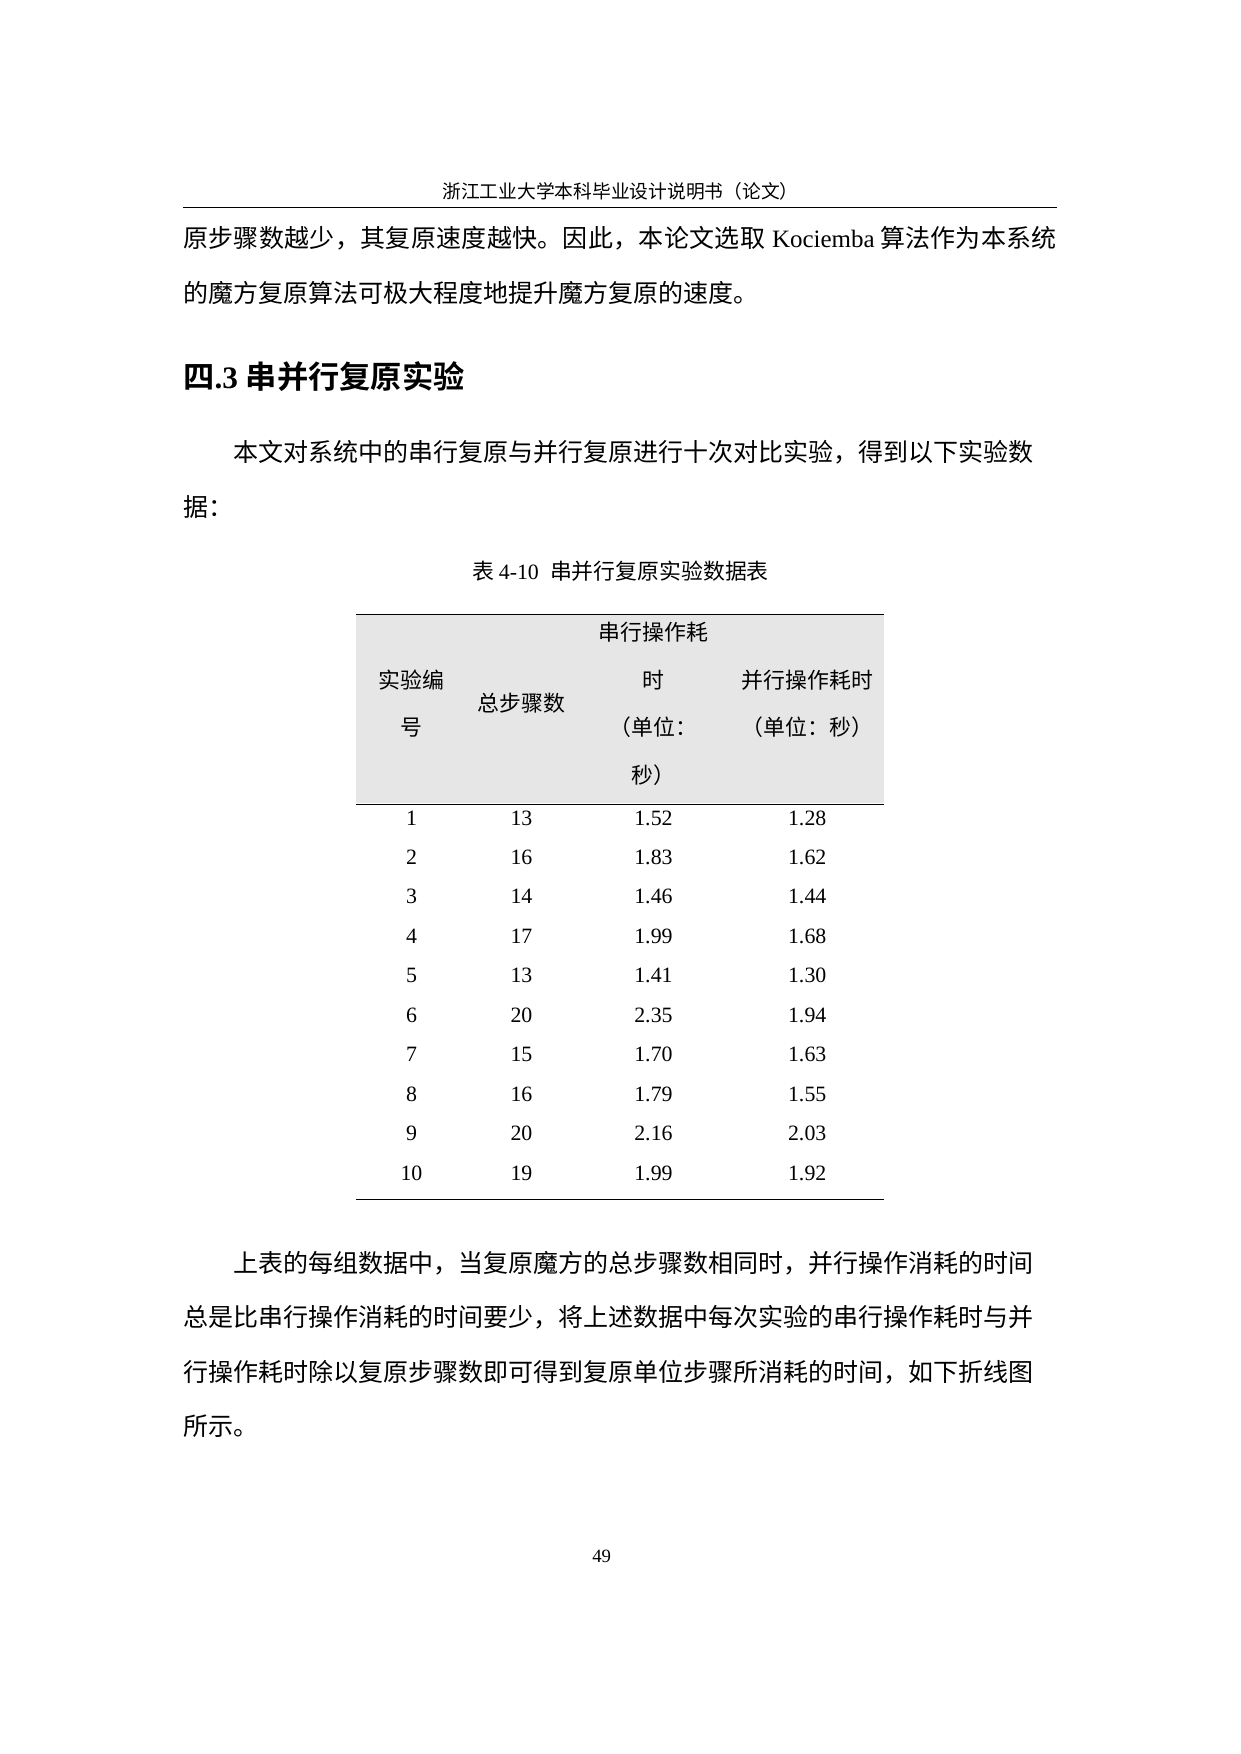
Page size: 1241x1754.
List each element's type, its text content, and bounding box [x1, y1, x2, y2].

table_cell 1.83 [576, 844, 730, 883]
table_cell 6 [356, 1002, 466, 1041]
table_cell 1.41 [576, 963, 730, 1002]
table_cell 1.52 [576, 805, 730, 844]
table_cell 19 [466, 1160, 576, 1199]
table_cell 16 [466, 844, 576, 883]
table_cell 2 [356, 844, 466, 883]
table_header 总步骤数 [466, 615, 576, 803]
table_cell 9 [356, 1120, 466, 1160]
text 本文对系统中的串行复原与并行复原进行十次对比实验，得到以下实验数据： [183, 433, 1057, 523]
subtitle 串并行复原实验 [183, 352, 1057, 398]
table_cell 4 [356, 923, 466, 962]
table_cell 1.62 [730, 844, 884, 883]
table_cell 1.63 [730, 1041, 884, 1081]
table_cell 17 [466, 923, 576, 962]
table_cell 20 [466, 1120, 576, 1160]
table_cell 1.55 [730, 1081, 884, 1120]
table_cell 1.99 [576, 923, 730, 962]
table_cell 2.35 [576, 1002, 730, 1041]
table_cell 20 [466, 1002, 576, 1041]
table_cell 1.46 [576, 884, 730, 923]
table_cell 7 [356, 1041, 466, 1081]
table_cell 1.99 [576, 1160, 730, 1199]
table_header 并行操作耗时 （单位：秒） [730, 615, 884, 803]
table_cell 1.28 [730, 805, 884, 844]
table_cell 1 [356, 805, 466, 844]
table_header 串行操作耗时 （单位：秒） [576, 615, 730, 803]
text 上表的每组数据中，当复原魔方的总步骤数相同时，并行操作消耗的时间总是比串行操作消耗的时间要少，将上述数据中每次实验的串行操作耗时与并行操作耗时除以复原步骤数即可得到复原单位步骤所消耗的时间，如下折线图所示。 [183, 1243, 1057, 1443]
table_cell 15 [466, 1041, 576, 1081]
table_cell 5 [356, 963, 466, 1002]
table_cell 10 [356, 1160, 466, 1199]
table_cell 8 [356, 1081, 466, 1120]
table_cell 1.68 [730, 923, 884, 962]
table_cell 13 [466, 805, 576, 844]
table_cell 13 [466, 963, 576, 1002]
table_cell 1.92 [730, 1160, 884, 1199]
table_cell 16 [466, 1081, 576, 1120]
table_cell 1.94 [730, 1002, 884, 1041]
table_cell 14 [466, 884, 576, 923]
table_header 实验编号 [356, 615, 466, 803]
table_cell 2.03 [730, 1120, 884, 1160]
table_cell 3 [356, 884, 466, 923]
table_cell 1.30 [730, 963, 884, 1002]
table_cell 1.44 [730, 884, 884, 923]
table_cell 2.16 [576, 1120, 730, 1160]
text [183, 219, 1057, 309]
table_cell 1.70 [576, 1041, 730, 1081]
table_cell 1.79 [576, 1081, 730, 1120]
